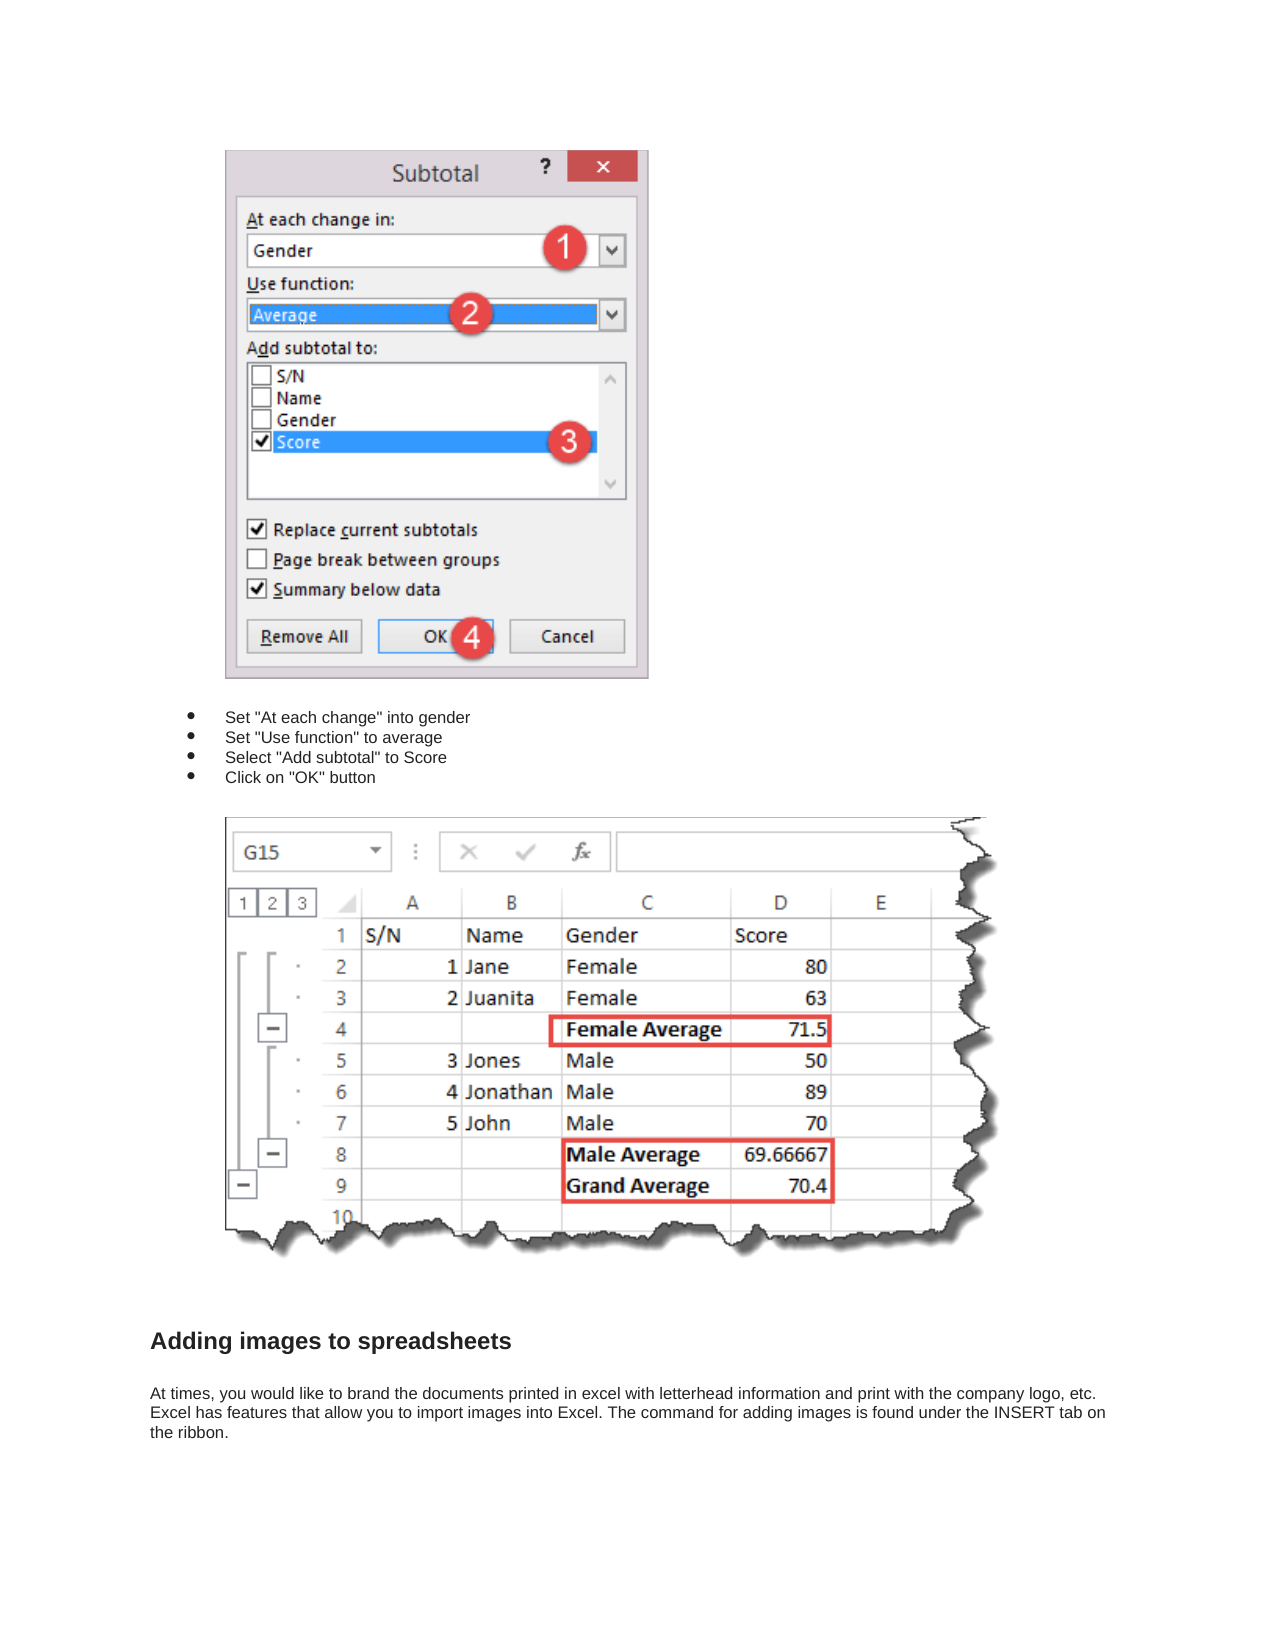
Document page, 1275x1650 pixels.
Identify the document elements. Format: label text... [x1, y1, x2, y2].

list Click on "OK" button [187, 768, 1125, 788]
text At times, you would like to brand the documents printed in excel with letterhead information and print with the company logo, etc. Excel has features that allow you to import images into Excel. The command for adding images is found under the INSERT tab on the ribbon. [150, 1384, 1125, 1442]
list Set "Use function" to average [187, 727, 1125, 748]
picture [225, 150, 649, 679]
list Set "At each change" into gender [187, 707, 1125, 727]
list Select "Add subtotal" to Score [187, 748, 1125, 768]
subtitle Adding images to spreadsheets [150, 1316, 1125, 1355]
picture [225, 817, 1023, 1287]
